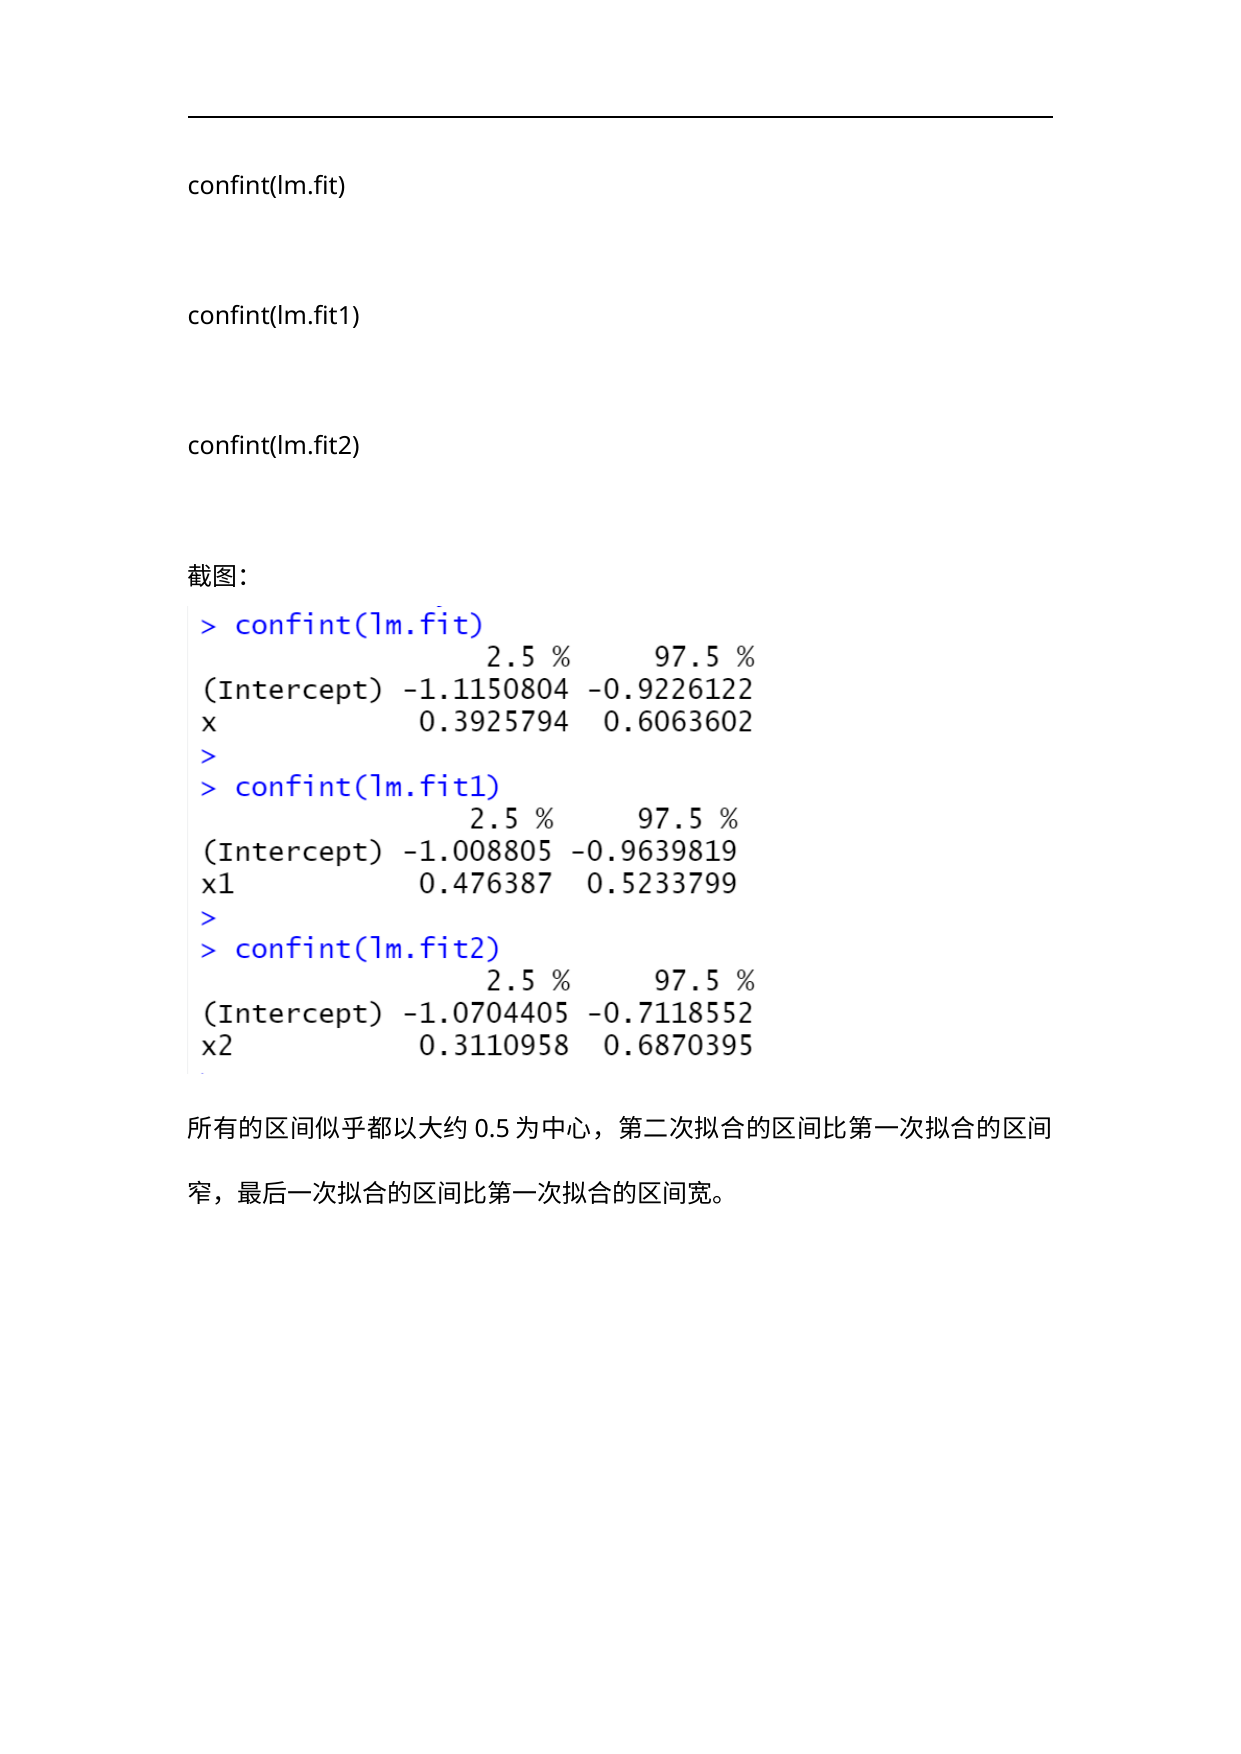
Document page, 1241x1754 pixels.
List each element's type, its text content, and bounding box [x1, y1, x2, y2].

text 截图： [187, 542, 1053, 607]
text confint(lm.fit1) [187, 282, 1053, 347]
text confint(lm.fit2) [187, 412, 1053, 477]
text confint(lm.fit) [187, 152, 1053, 217]
text 所有的区间似乎都以大约0.5为中心，第二次拟合的区间比第一次拟合的区间窄，最后一次拟合的区间比第一次拟合的区间宽。 [187, 1094, 1053, 1224]
picture [187, 606, 780, 1074]
